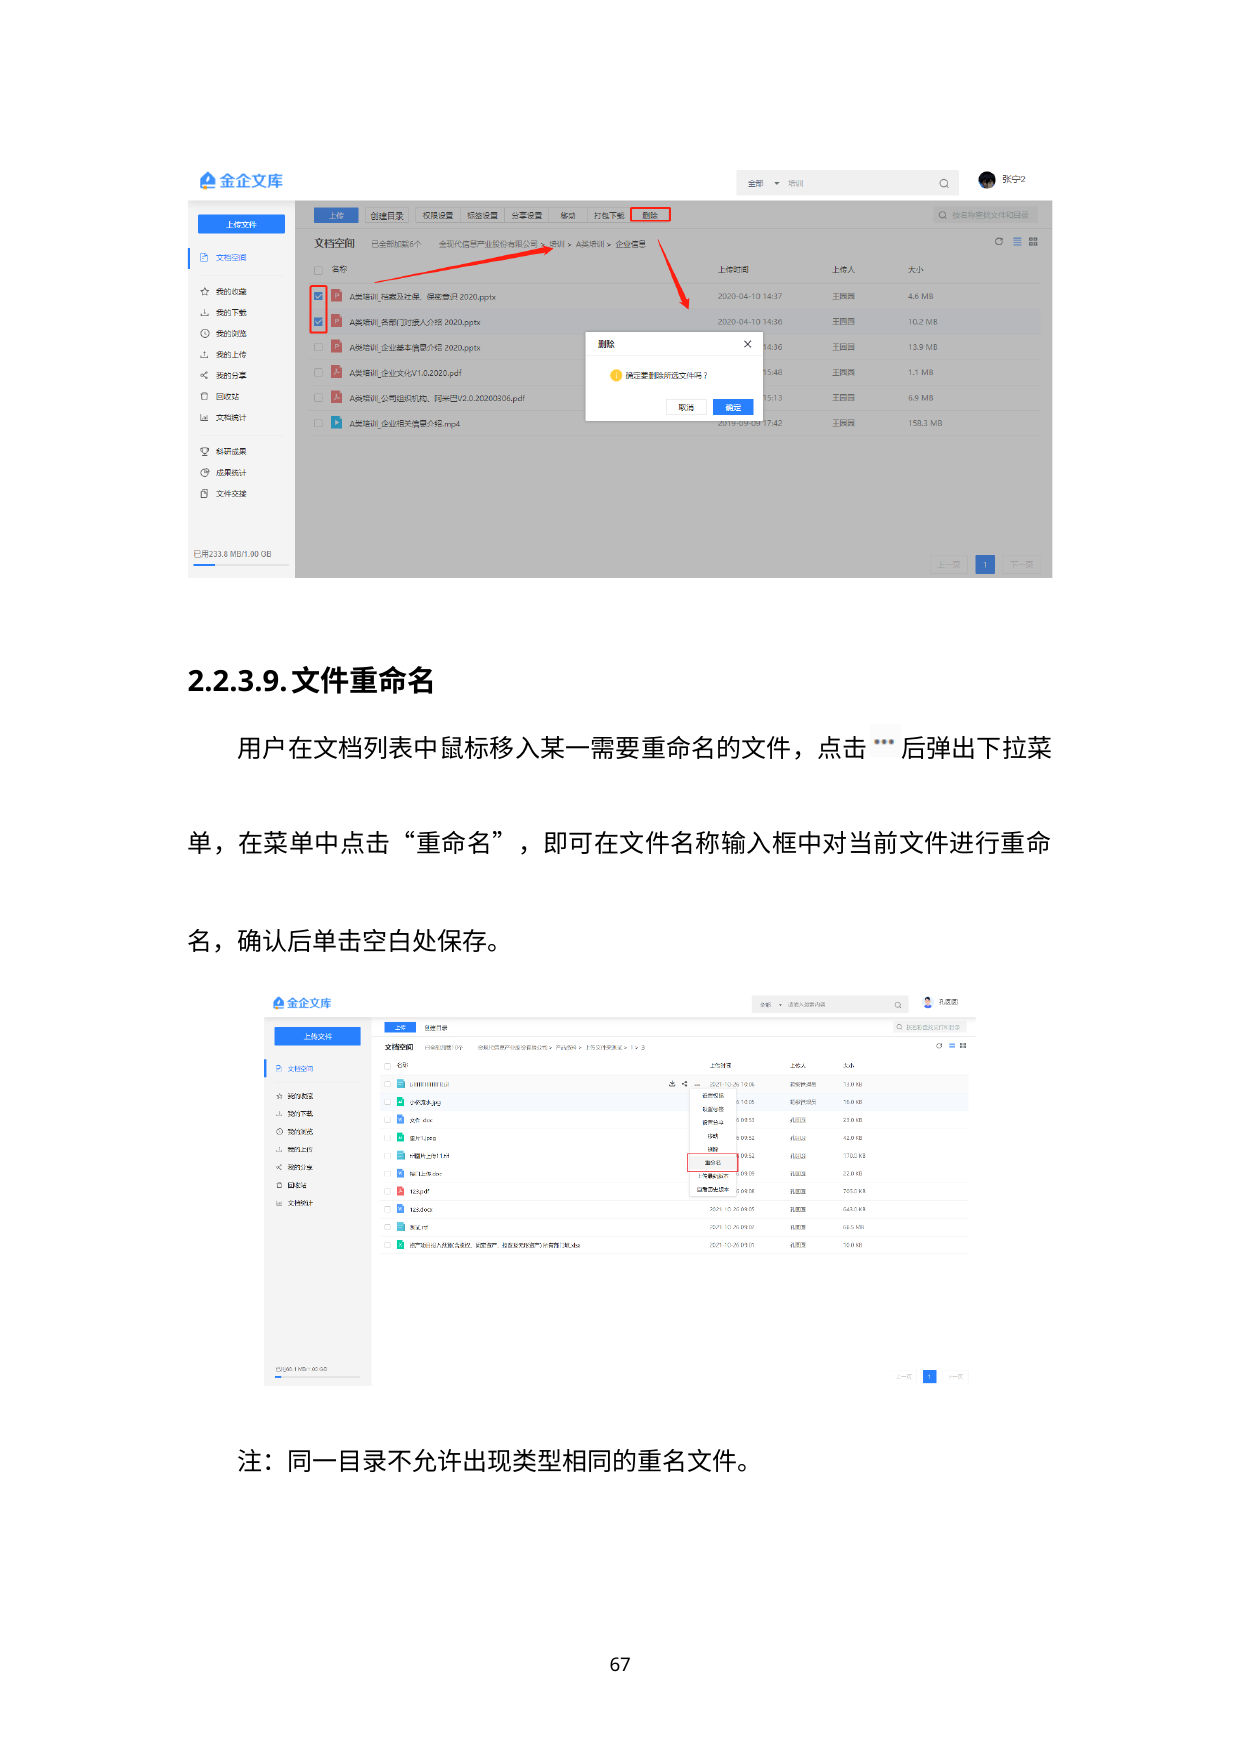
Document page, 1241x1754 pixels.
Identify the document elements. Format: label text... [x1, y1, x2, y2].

picture [187, 162, 1053, 578]
subtitle 文件重命名 [187, 647, 1053, 712]
picture [264, 990, 977, 1386]
list 注：同一目录不允许出现类型相同的重名文件。 [187, 1427, 1053, 1492]
picture [870, 724, 902, 757]
list 用户在文档列表中鼠标移入某一需要重命名的文件，点击后弹出下拉菜单，在菜单中点击“重命名”，即可在文件名称输入框中对当前文件进行重命名，确认后单击空白处保存。 [187, 712, 1053, 972]
